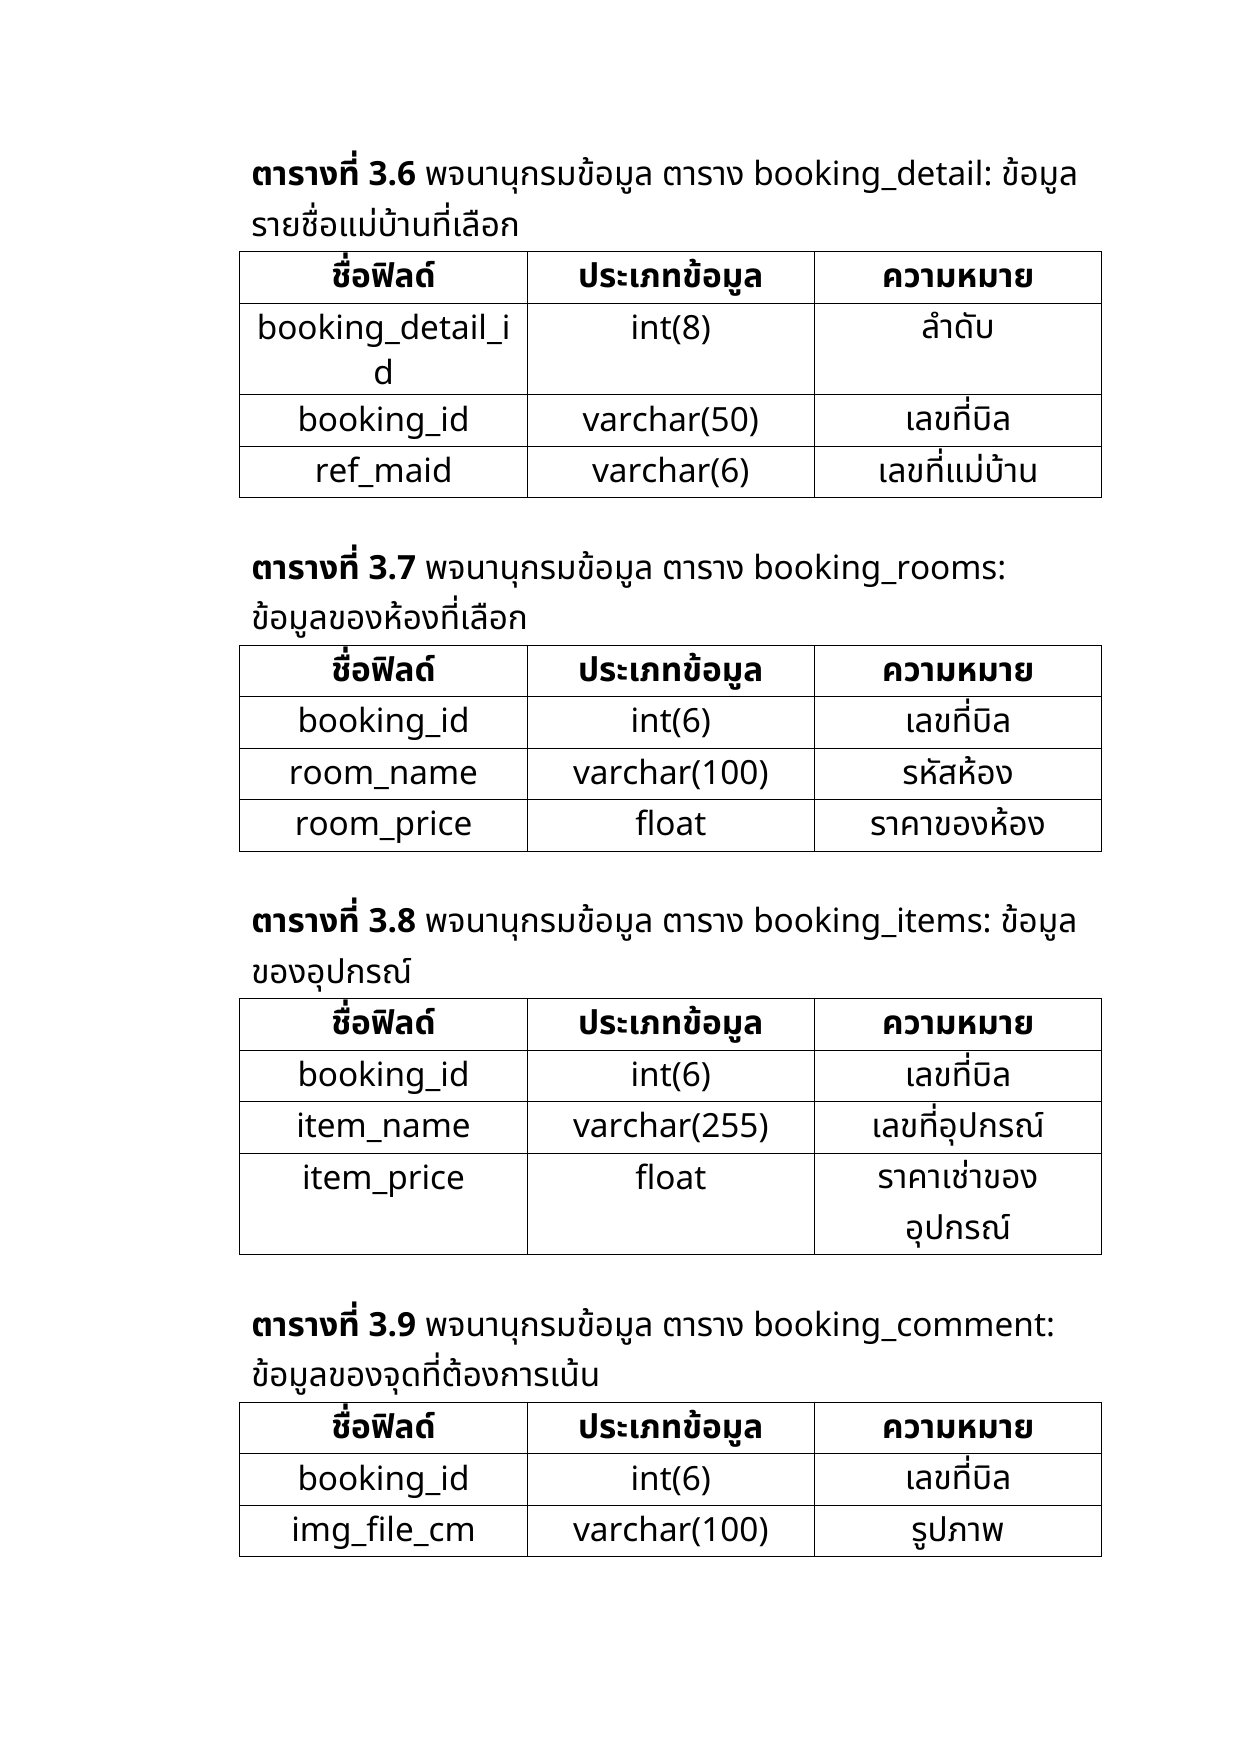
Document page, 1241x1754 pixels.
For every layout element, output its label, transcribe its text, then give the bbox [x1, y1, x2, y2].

table_cell int(6) [528, 1051, 814, 1101]
table_cell varchar(100) [528, 749, 814, 799]
table_header ชื่อฟิลด์ [240, 646, 527, 696]
text ตารางที่ 3.6 พจนานุกรมข้อมูล ตาราง booking_detail: ข้อมูลรายชื่อแม่บ้านที่เลือก [251, 150, 1090, 251]
table_cell int(6) [528, 1454, 814, 1505]
table_header ประเภทข้อมูล [528, 1403, 814, 1453]
table_cell item_name [240, 1102, 527, 1152]
table_header ประเภทข้อมูล [528, 999, 814, 1049]
table_cell เลขที่อุปกรณ์ [815, 1102, 1101, 1152]
text ตารางที่ 3.9 พจนานุกรมข้อมูล ตาราง booking_comment: ข้อมูลของจุดที่ต้องการเน้น [251, 1301, 1090, 1402]
table_header ความหมาย [815, 252, 1101, 302]
table_cell ลำดับ [815, 304, 1101, 394]
table_cell รูปภาพ [815, 1506, 1101, 1556]
table_cell room_price [240, 800, 527, 851]
table_cell เลขที่แม่บ้าน [815, 447, 1101, 497]
table_cell float [528, 800, 814, 851]
table_header ความหมาย [815, 1403, 1101, 1453]
table_header ชื่อฟิลด์ [240, 999, 527, 1049]
table_cell ราคาเช่าของอุปกรณ์ [815, 1154, 1101, 1254]
table_cell room_name [240, 749, 527, 799]
table_header ประเภทข้อมูล [528, 646, 814, 696]
table_cell เลขที่บิล [815, 395, 1101, 446]
table_cell float [528, 1154, 814, 1254]
table_cell varchar(255) [528, 1102, 814, 1152]
table_header ความหมาย [815, 646, 1101, 696]
table_header ชื่อฟิลด์ [240, 252, 527, 302]
text ตารางที่ 3.7 พจนานุกรมข้อมูล ตาราง booking_rooms: ข้อมูลของห้องที่เลือก [251, 544, 1090, 645]
table_header ชื่อฟิลด์ [240, 1403, 527, 1453]
table_header ประเภทข้อมูล [528, 252, 814, 302]
table_cell เลขที่บิล [815, 1051, 1101, 1101]
table_cell เลขที่บิล [815, 697, 1101, 748]
table_cell booking_id [240, 1051, 527, 1101]
table_cell รหัสห้อง [815, 749, 1101, 799]
table_cell varchar(6) [528, 447, 814, 497]
table_cell varchar(50) [528, 395, 814, 446]
table_cell varchar(100) [528, 1506, 814, 1556]
table_header ความหมาย [815, 999, 1101, 1049]
table_cell ref_maid [240, 447, 527, 497]
table_cell booking_id [240, 697, 527, 748]
table_cell booking_id [240, 395, 527, 446]
text ตารางที่ 3.8 พจนานุกรมข้อมูล ตาราง booking_items: ข้อมูลของอุปกรณ์ [251, 897, 1090, 998]
table_cell int(8) [528, 304, 814, 394]
table_cell ราคาของห้อง [815, 800, 1101, 851]
table_cell int(6) [528, 697, 814, 748]
table_cell เลขที่บิล [815, 1454, 1101, 1505]
table_cell booking_detail_id [240, 304, 527, 394]
table_cell item_price [240, 1154, 527, 1254]
table_cell booking_id [240, 1454, 527, 1505]
table_cell img_file_cm [240, 1506, 527, 1556]
